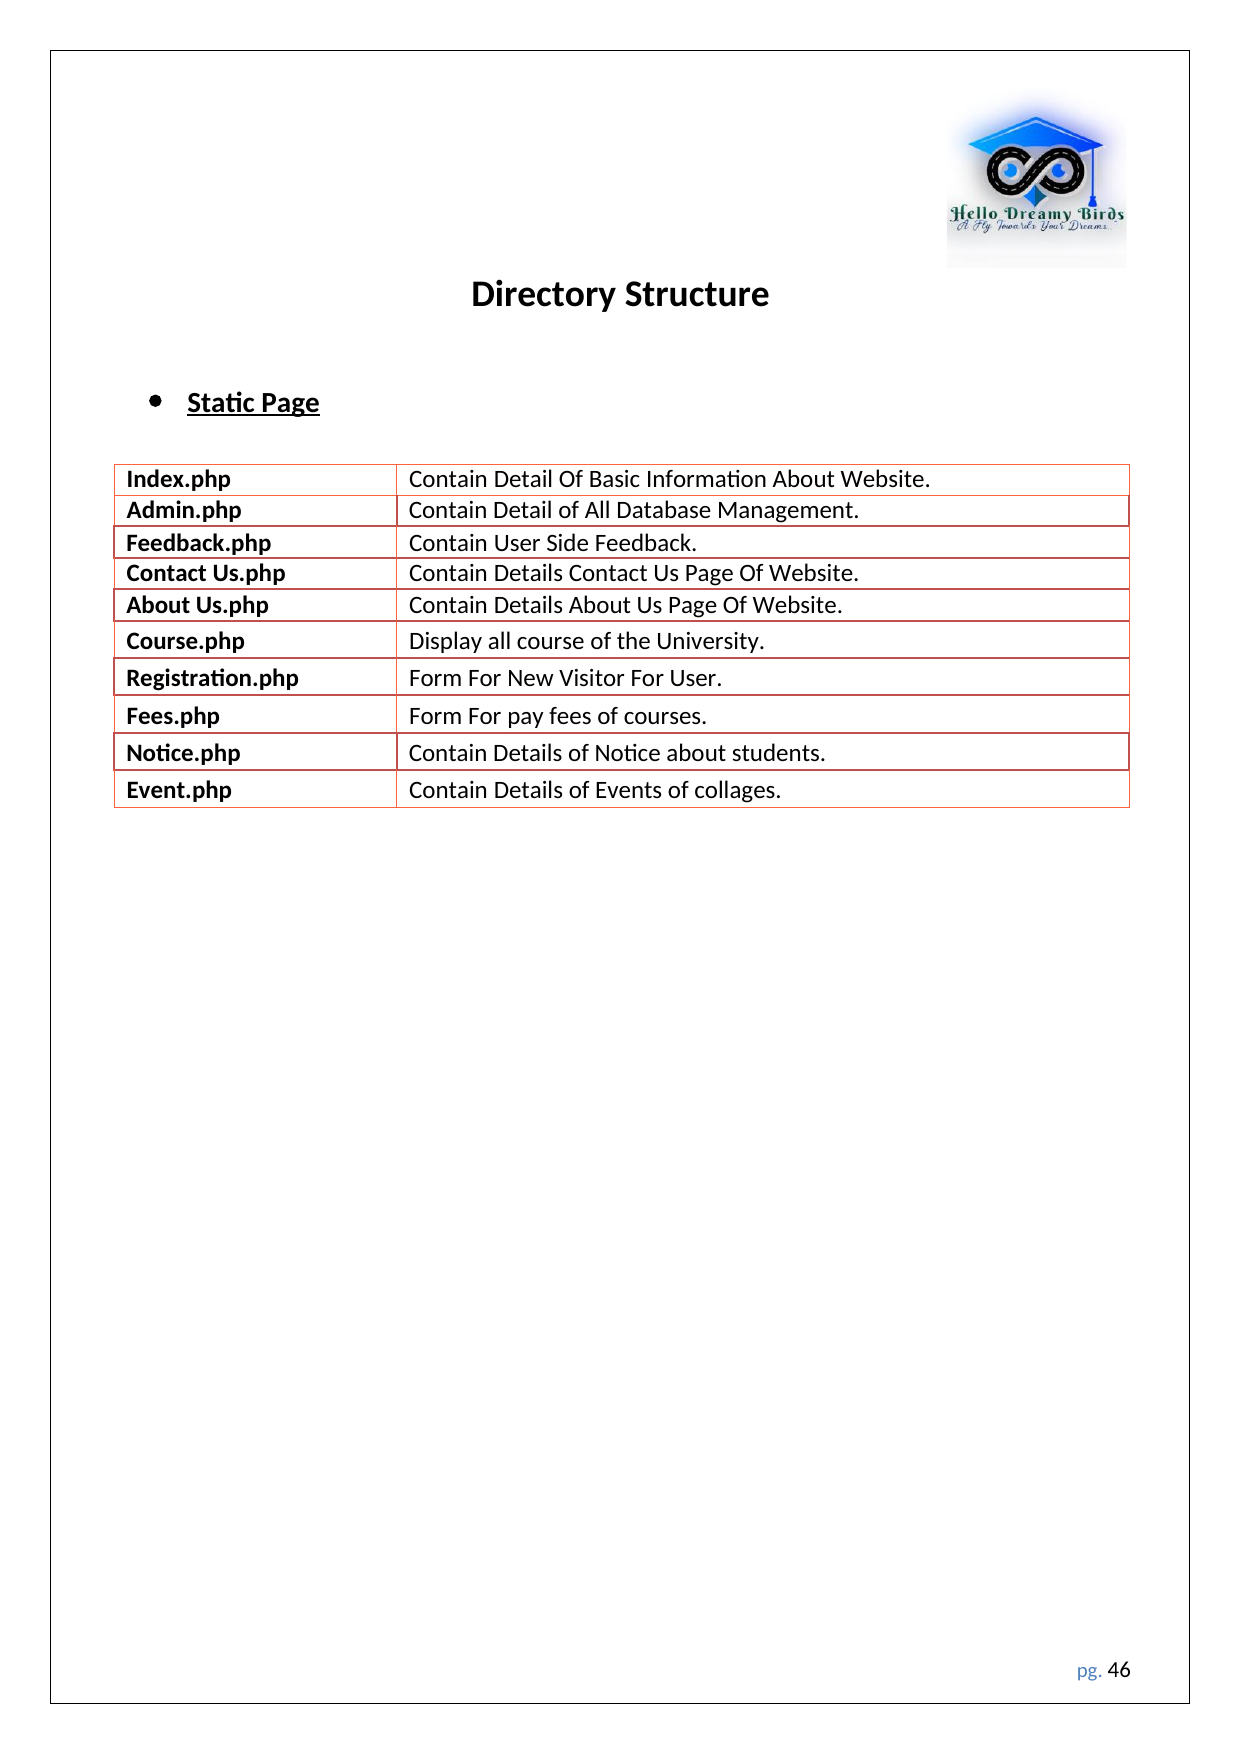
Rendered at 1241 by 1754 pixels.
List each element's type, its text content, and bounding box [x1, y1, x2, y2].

table_cell Event.php [115, 771, 396, 807]
table_header Index.php [115, 465, 396, 494]
table_cell Notice.php [115, 734, 396, 769]
table_cell Feedback.php [115, 527, 396, 557]
table_cell Contain User Side Feedback. [397, 527, 1129, 557]
table_cell Contain Detail of All Database Management. [398, 496, 1128, 525]
table_cell Course.php [115, 622, 396, 657]
table_header Contain Detail Of Basic Information About Website. [397, 465, 1129, 494]
table_cell Form For New Visitor For User. [397, 659, 1129, 694]
table_cell Contain Details About Us Page Of Website. [397, 590, 1129, 619]
table_cell Contain Details of Notice about students. [398, 734, 1128, 769]
table_cell Fees.php [115, 696, 396, 732]
table_cell Display all course of the University. [397, 622, 1129, 657]
table_cell Contain Details Contact Us Page Of Website. [397, 559, 1129, 588]
table_cell Contain Details of Events of collages. [397, 771, 1129, 807]
picture [946, 87, 1127, 268]
table_cell Registration.php [115, 659, 396, 694]
table_cell About Us.php [115, 590, 396, 619]
table_cell Contact Us.php [115, 559, 396, 588]
list Static Page [149, 384, 1173, 420]
table_cell Admin.php [115, 496, 396, 525]
table_cell Form For pay fees of courses. [397, 696, 1129, 732]
subtitle Directory Structure [158, 270, 1083, 316]
